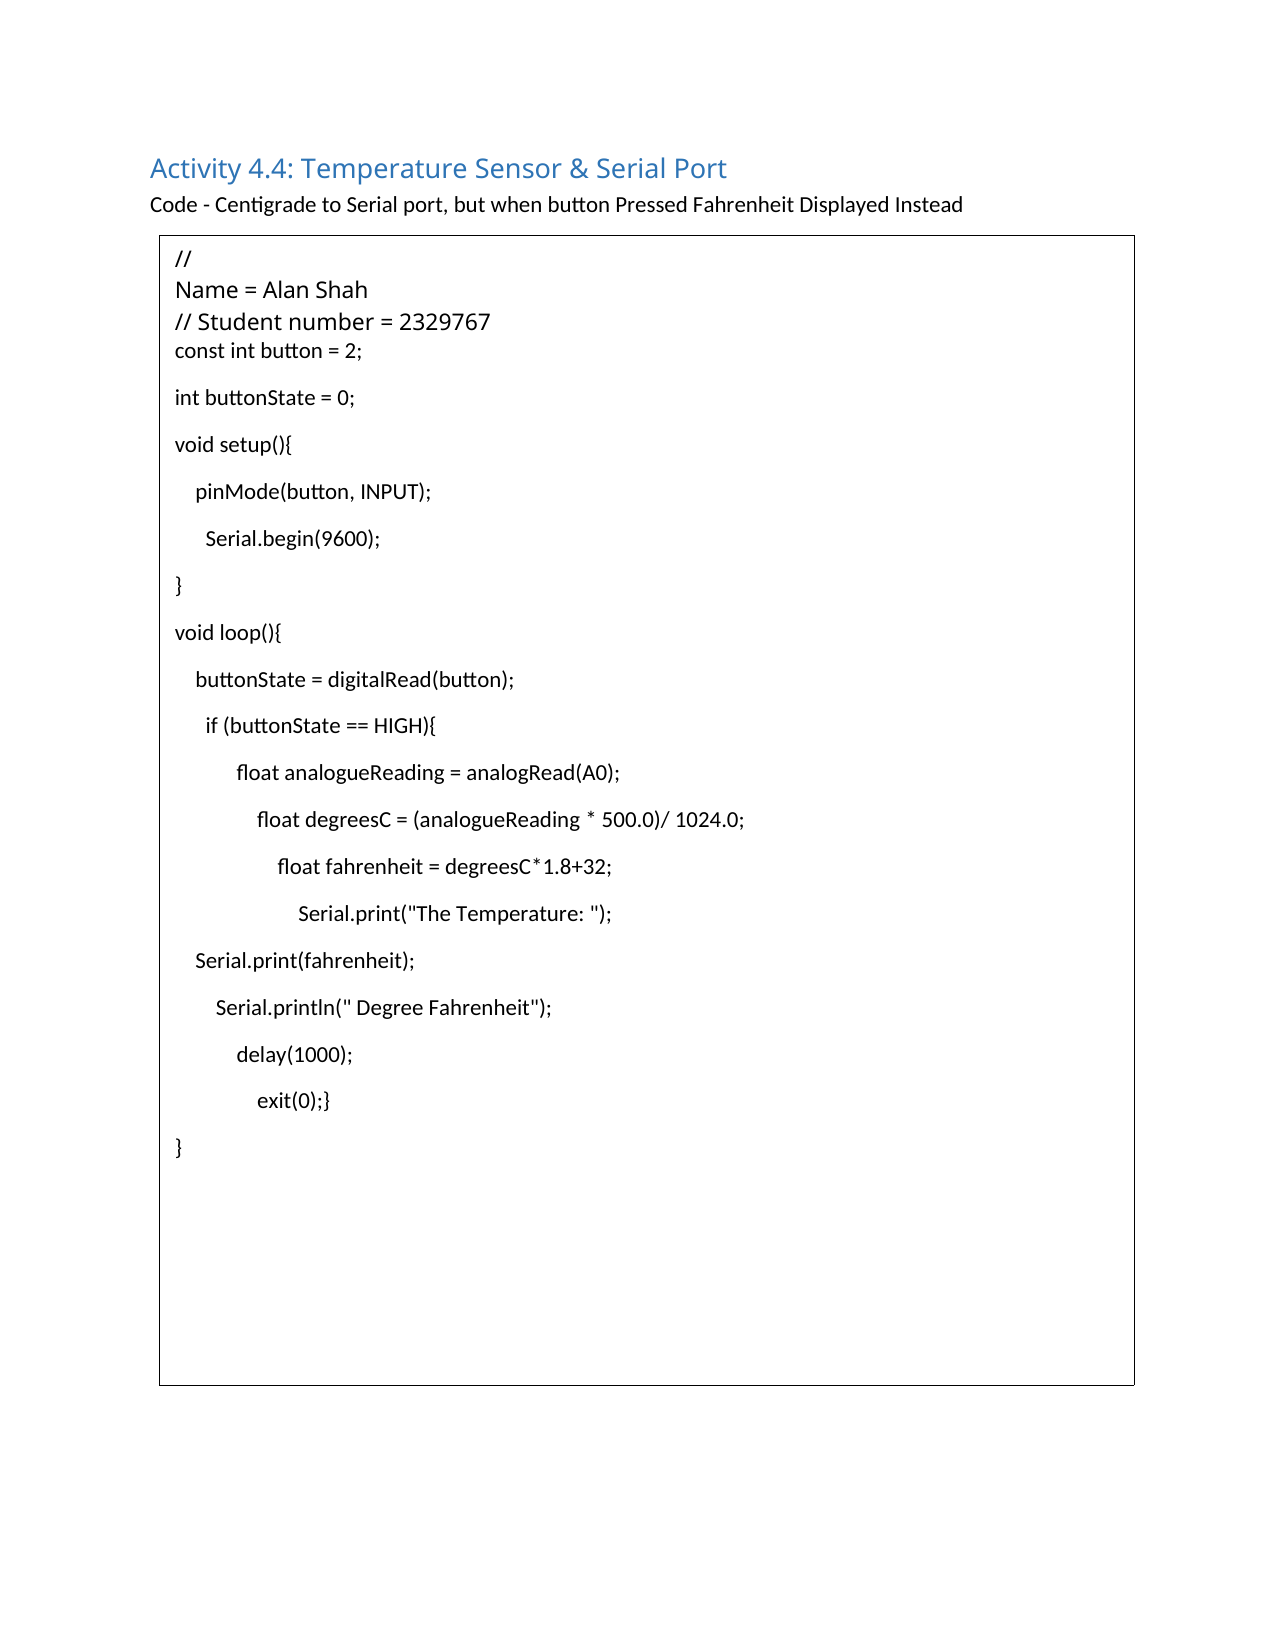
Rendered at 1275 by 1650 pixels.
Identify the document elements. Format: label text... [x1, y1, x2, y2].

subtitle Activity 4.4: Temperature Sensor & Serial Port [150, 150, 1125, 187]
text Code - Centigrade to Serial port, but when button Pressed Fahrenheit Displayed Instead [150, 190, 1125, 218]
